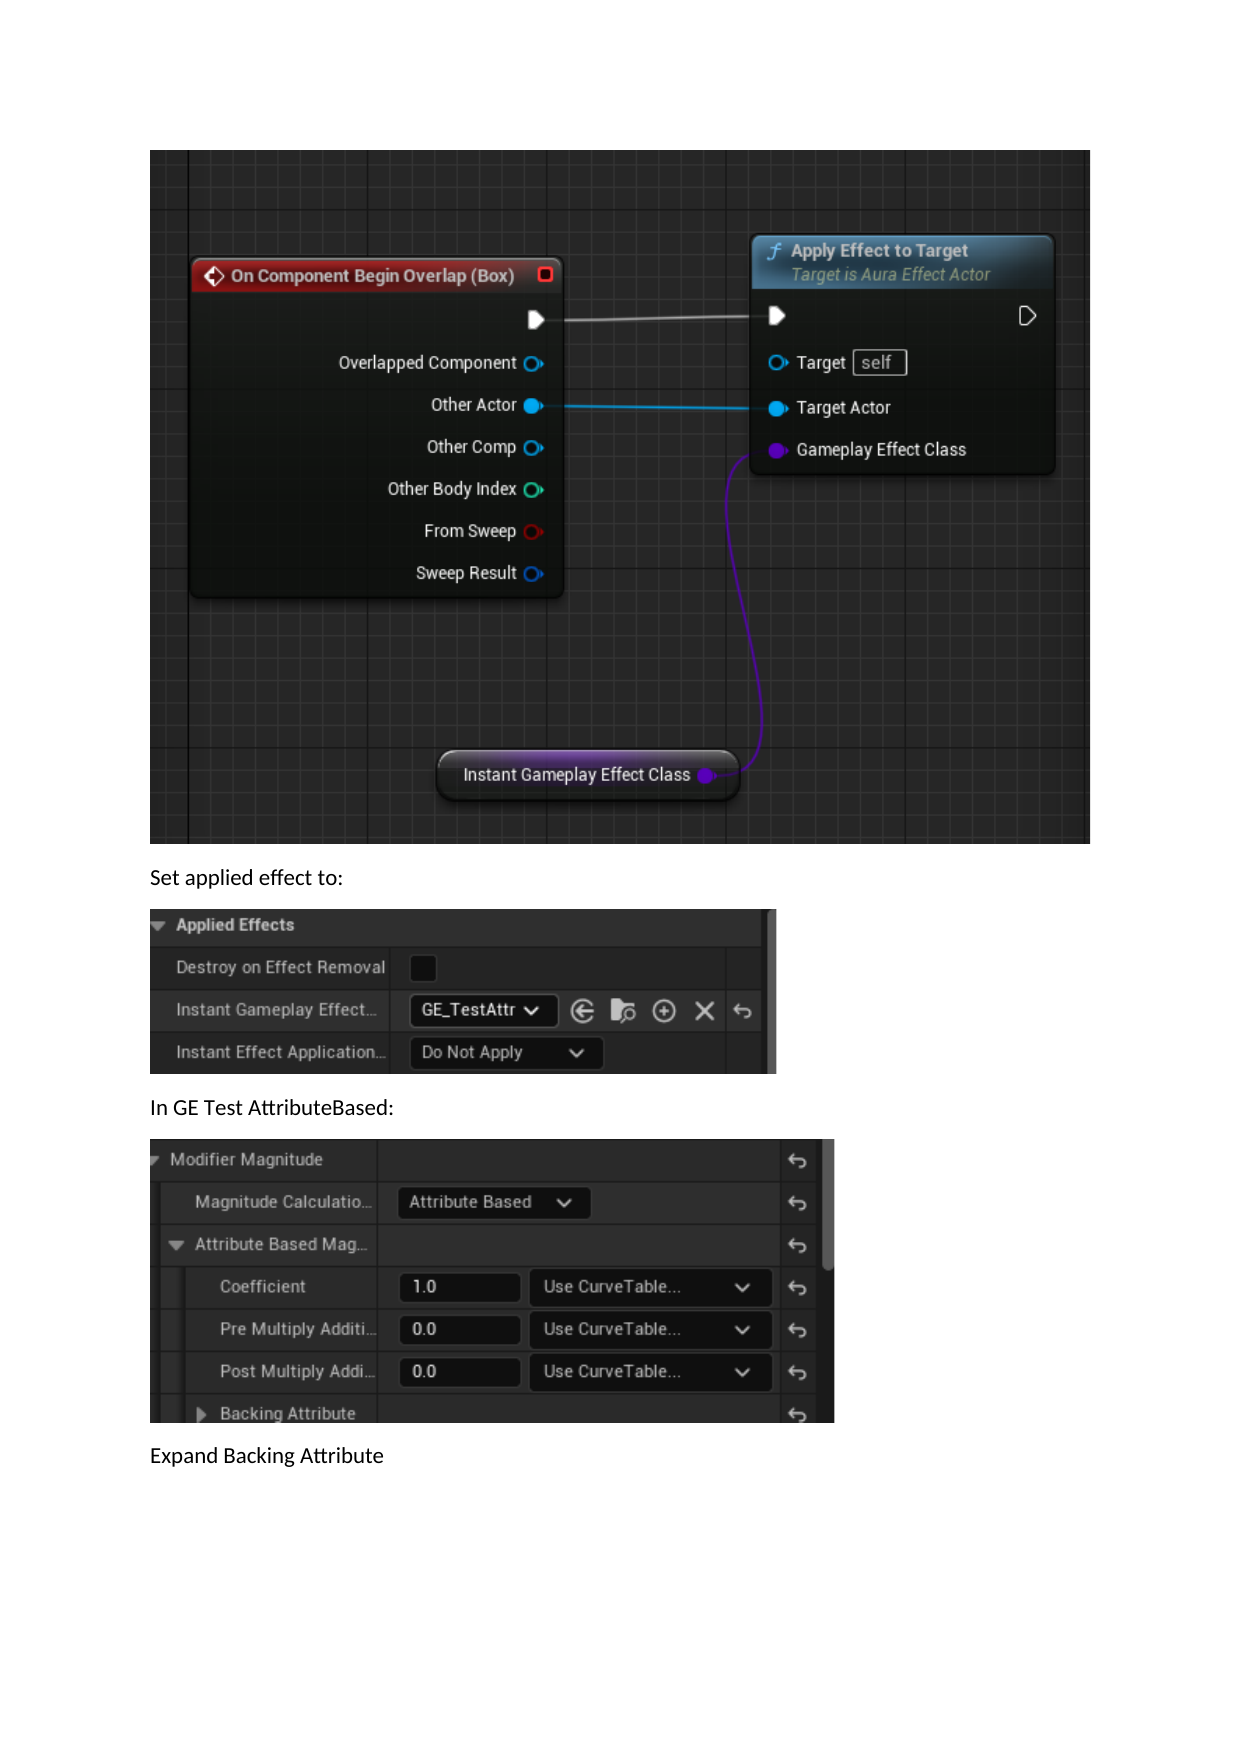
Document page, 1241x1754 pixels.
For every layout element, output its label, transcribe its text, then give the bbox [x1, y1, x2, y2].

picture [150, 150, 1091, 844]
text In GE Test AttributeBased: [150, 1093, 1090, 1121]
text Expand Backing Attribute [150, 1441, 1090, 1469]
picture [150, 909, 777, 1074]
text Set applied effect to: [150, 863, 1090, 891]
picture [150, 1139, 835, 1423]
